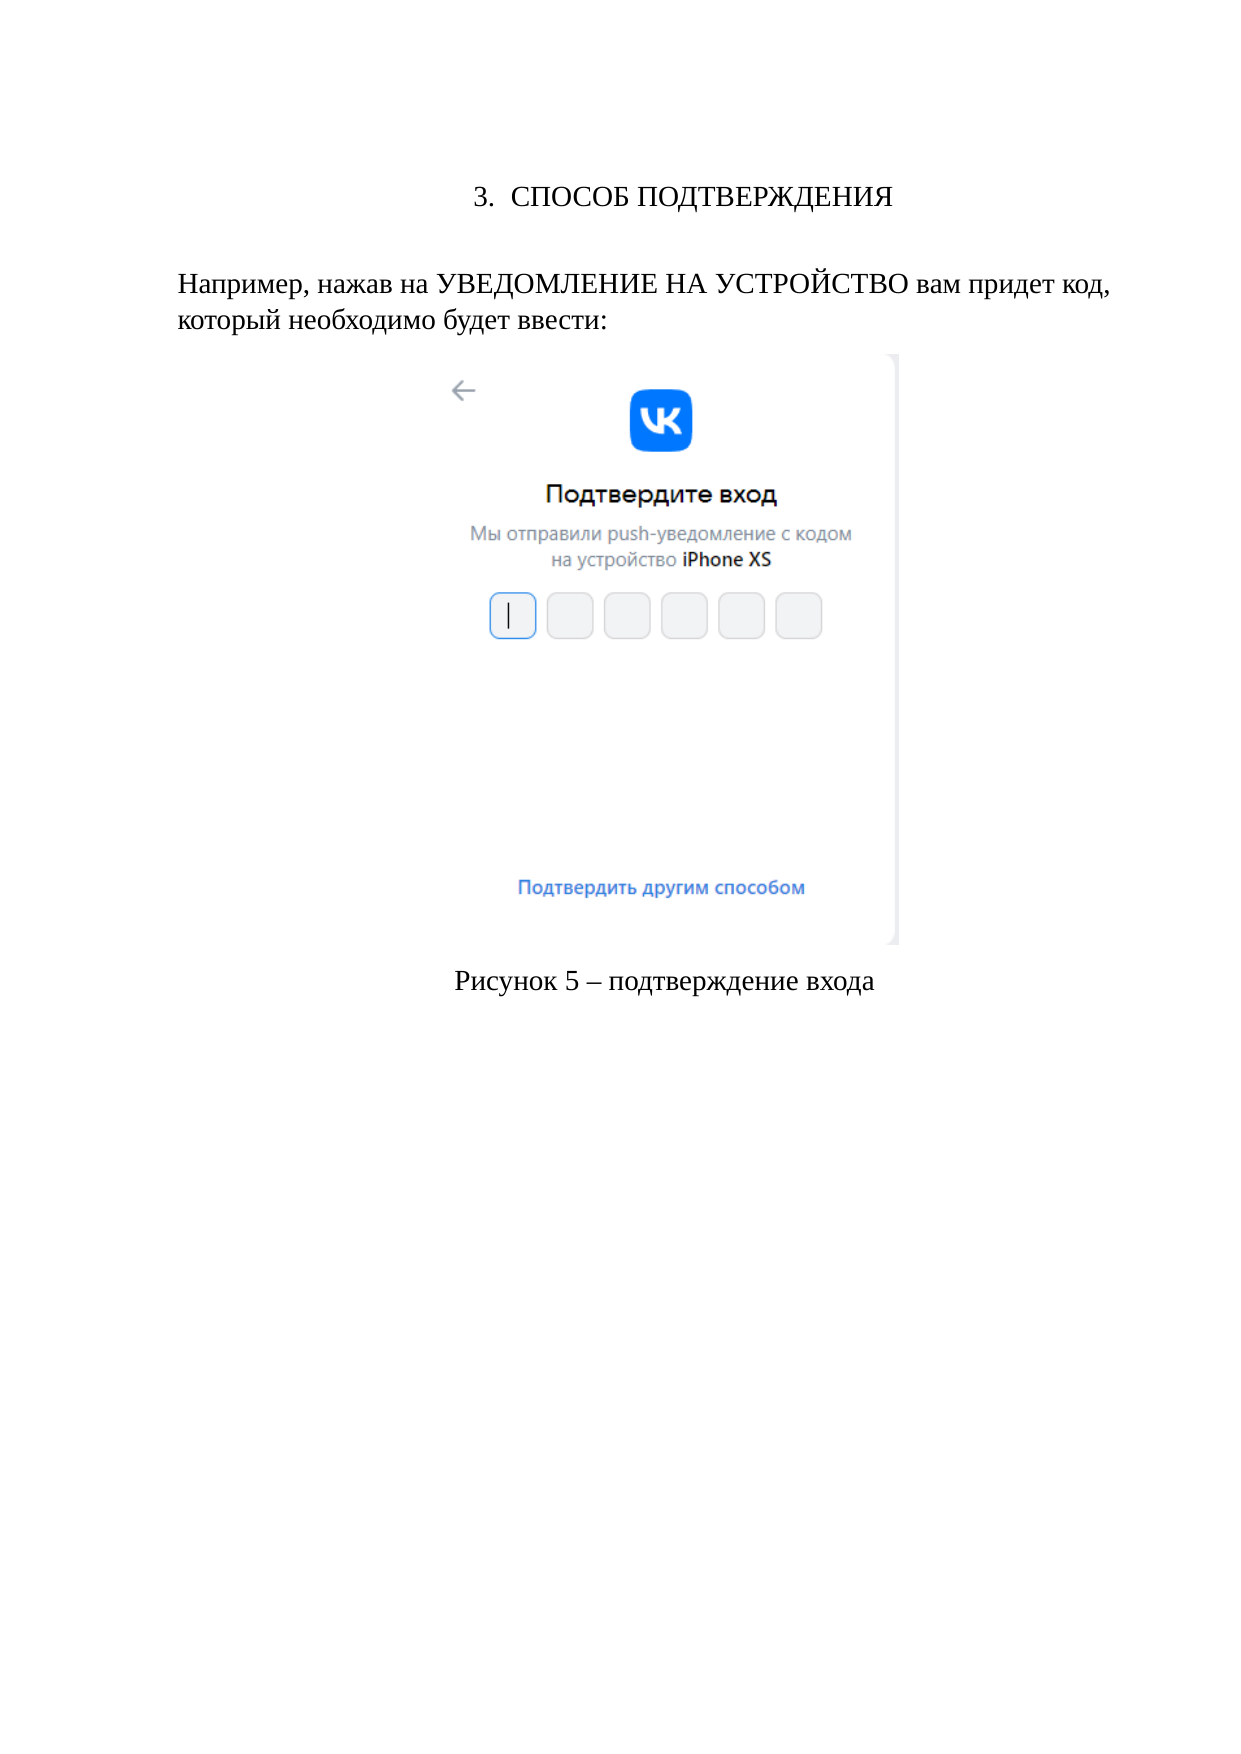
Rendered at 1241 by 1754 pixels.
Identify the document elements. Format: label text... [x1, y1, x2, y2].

text Рисунок 5 – подтверждение входа [177, 963, 1152, 996]
text Например, нажав на УВЕДОМЛЕНИЕ НА УСТРОЙСТВО вам придет код, который необходимо будет ввести: [177, 266, 1152, 335]
picture [430, 354, 899, 945]
subtitle СПОСОБ ПОДТВЕРЖДЕНИЯ [215, 179, 1152, 212]
